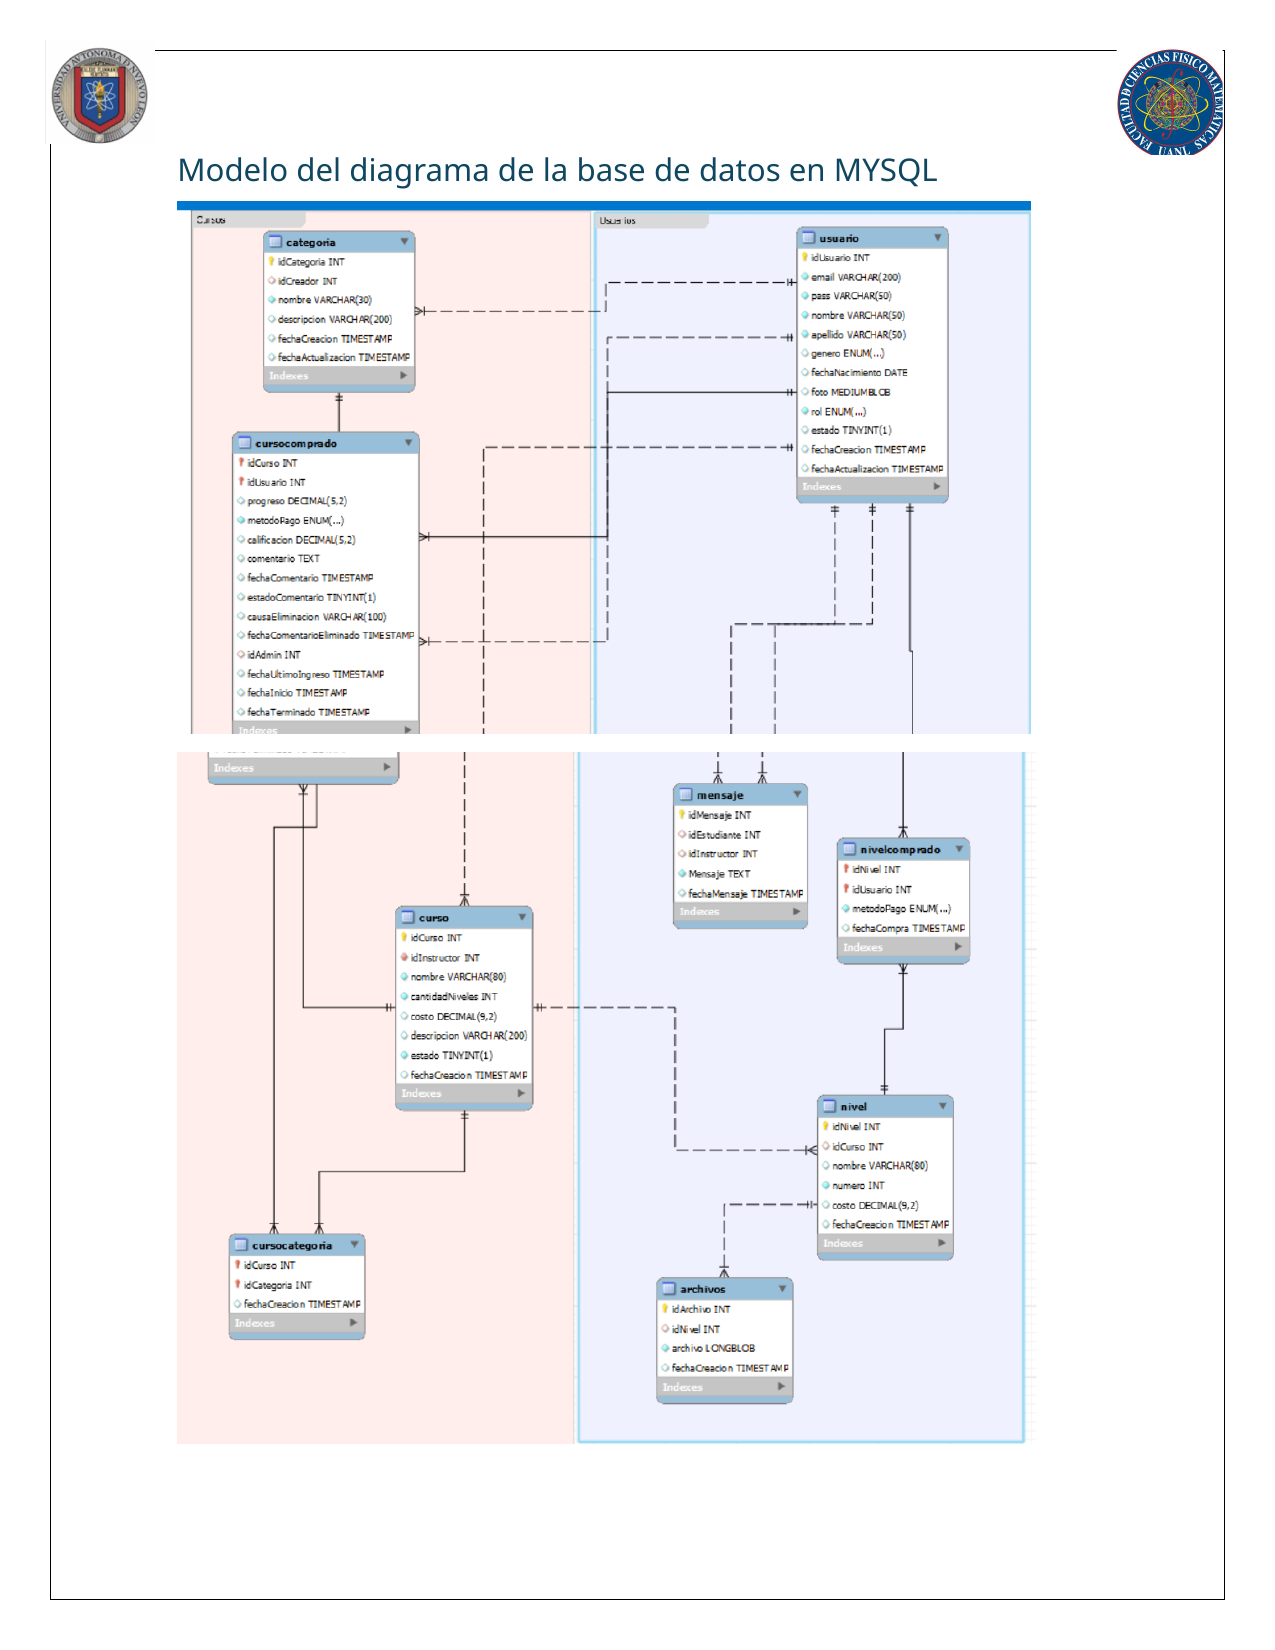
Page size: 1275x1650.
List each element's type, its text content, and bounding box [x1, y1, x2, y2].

picture [1116, 48, 1223, 155]
picture [177, 201, 1031, 734]
picture [177, 752, 1037, 1444]
subtitle Modelo del diagrama de la base de datos en MYSQL [177, 148, 1098, 190]
picture [45, 40, 155, 144]
